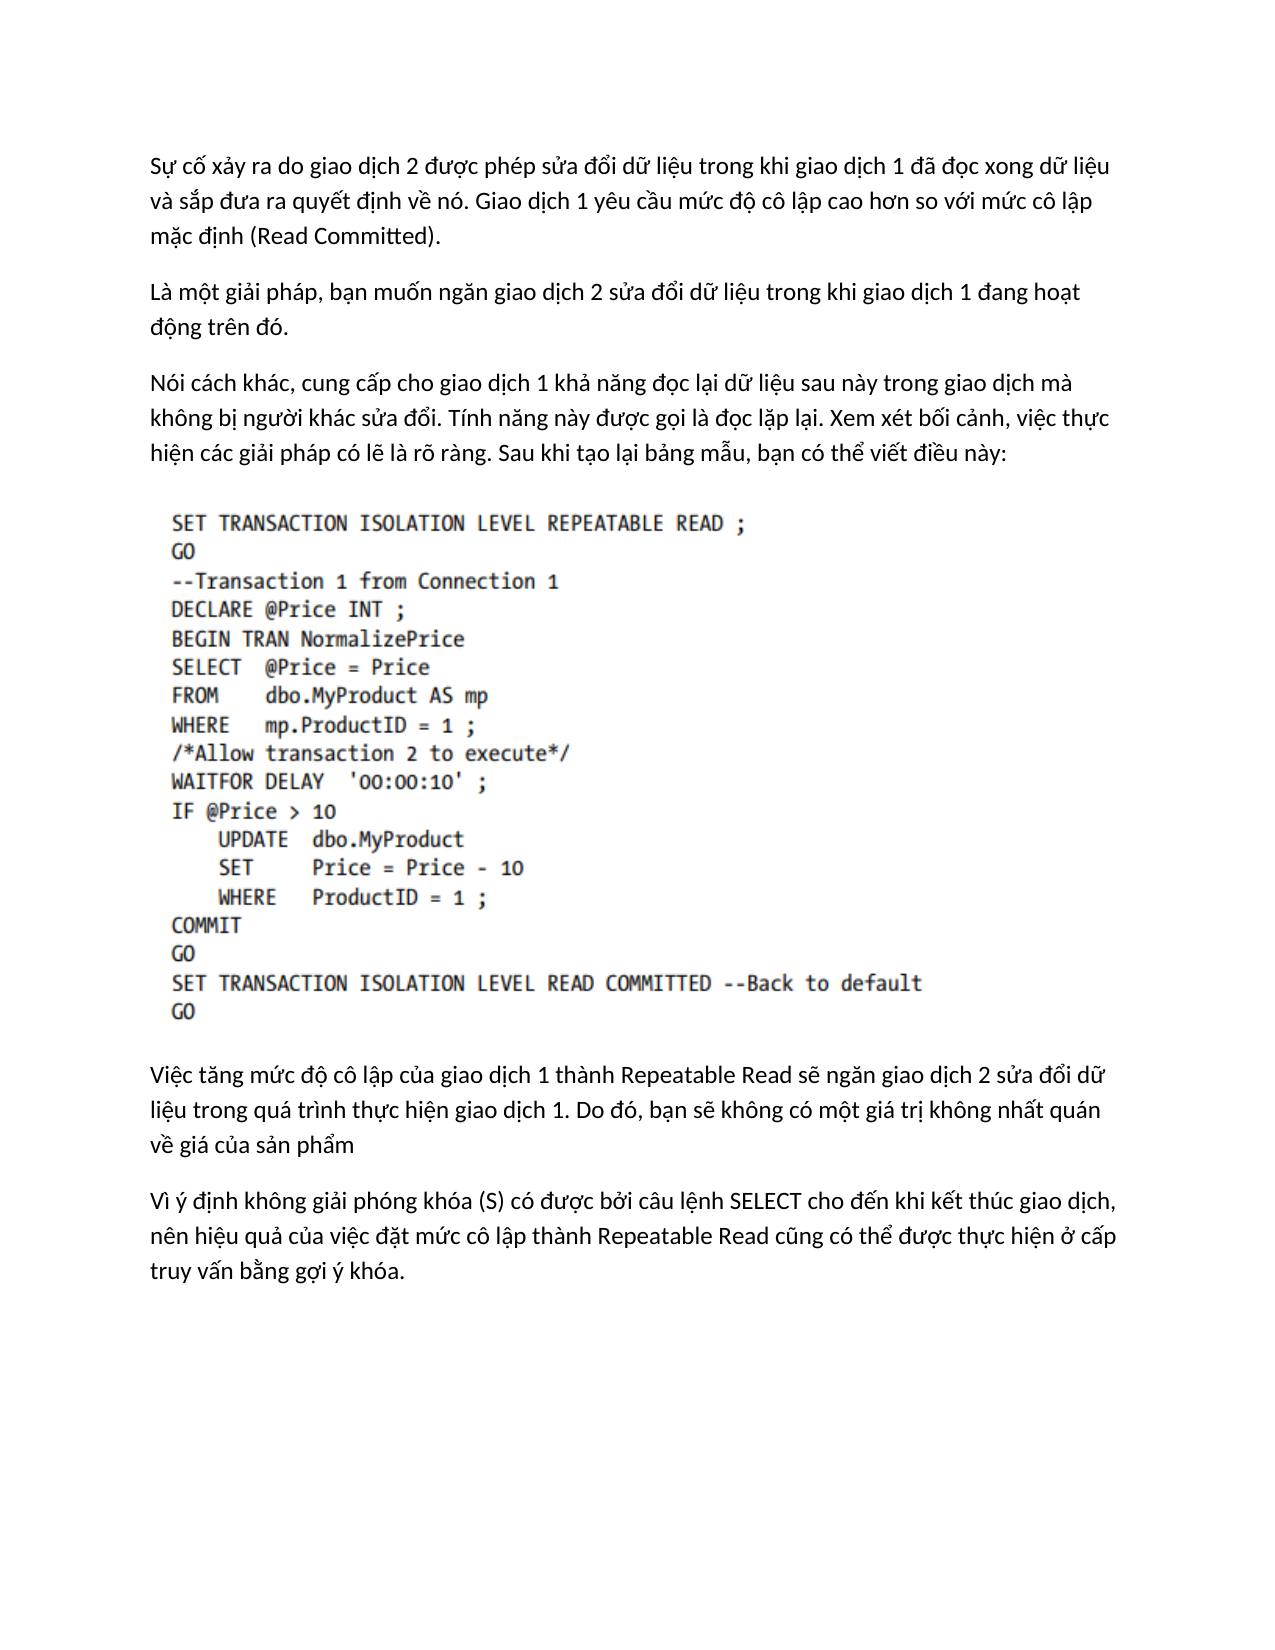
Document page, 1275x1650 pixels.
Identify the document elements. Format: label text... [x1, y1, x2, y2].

text Sự cố xảy ra do giao dịch 2 được phép sửa đổi dữ liệu trong khi giao dịch 1 đã đọc xong dữ liệu và sắp đưa ra quyết định về nó. Giao dịch 1 yêu cầu mức độ cô lập cao hơn so với mức cô lập mặc định (Read Committed). [150, 150, 1125, 251]
text Vì ý định không giải phóng khóa (S) có được bởi câu lệnh SELECT cho đến khi kết thúc giao dịch, nên hiệu quả của việc đặt mức cô lập thành Repeatable Read cũng có thể được thực hiện ở cấp truy vấn bằng gợi ý khóa. [150, 1186, 1125, 1286]
text Việc tăng mức độ cô lập của giao dịch 1 thành Repeatable Read sẽ ngăn giao dịch 2 sửa đổi dữ liệu trong quá trình thực hiện giao dịch 1. Do đó, bạn sẽ không có một giá trị không nhất quán về giá của sản phẩm [150, 1060, 1125, 1160]
picture [150, 492, 988, 1035]
text Nói cách khác, cung cấp cho giao dịch 1 khả năng đọc lại dữ liệu sau này trong giao dịch mà không bị người khác sửa đổi. Tính năng này được gọi là đọc lặp lại. Xem xét bối cảnh, việc thực hiện các giải pháp có lẽ là rõ ràng. Sau khi tạo lại bảng mẫu, bạn có thể viết điều này: [150, 367, 1125, 467]
text Là một giải pháp, bạn muốn ngăn giao dịch 2 sửa đổi dữ liệu trong khi giao dịch 1 đang hoạt động trên đó. [150, 276, 1125, 341]
